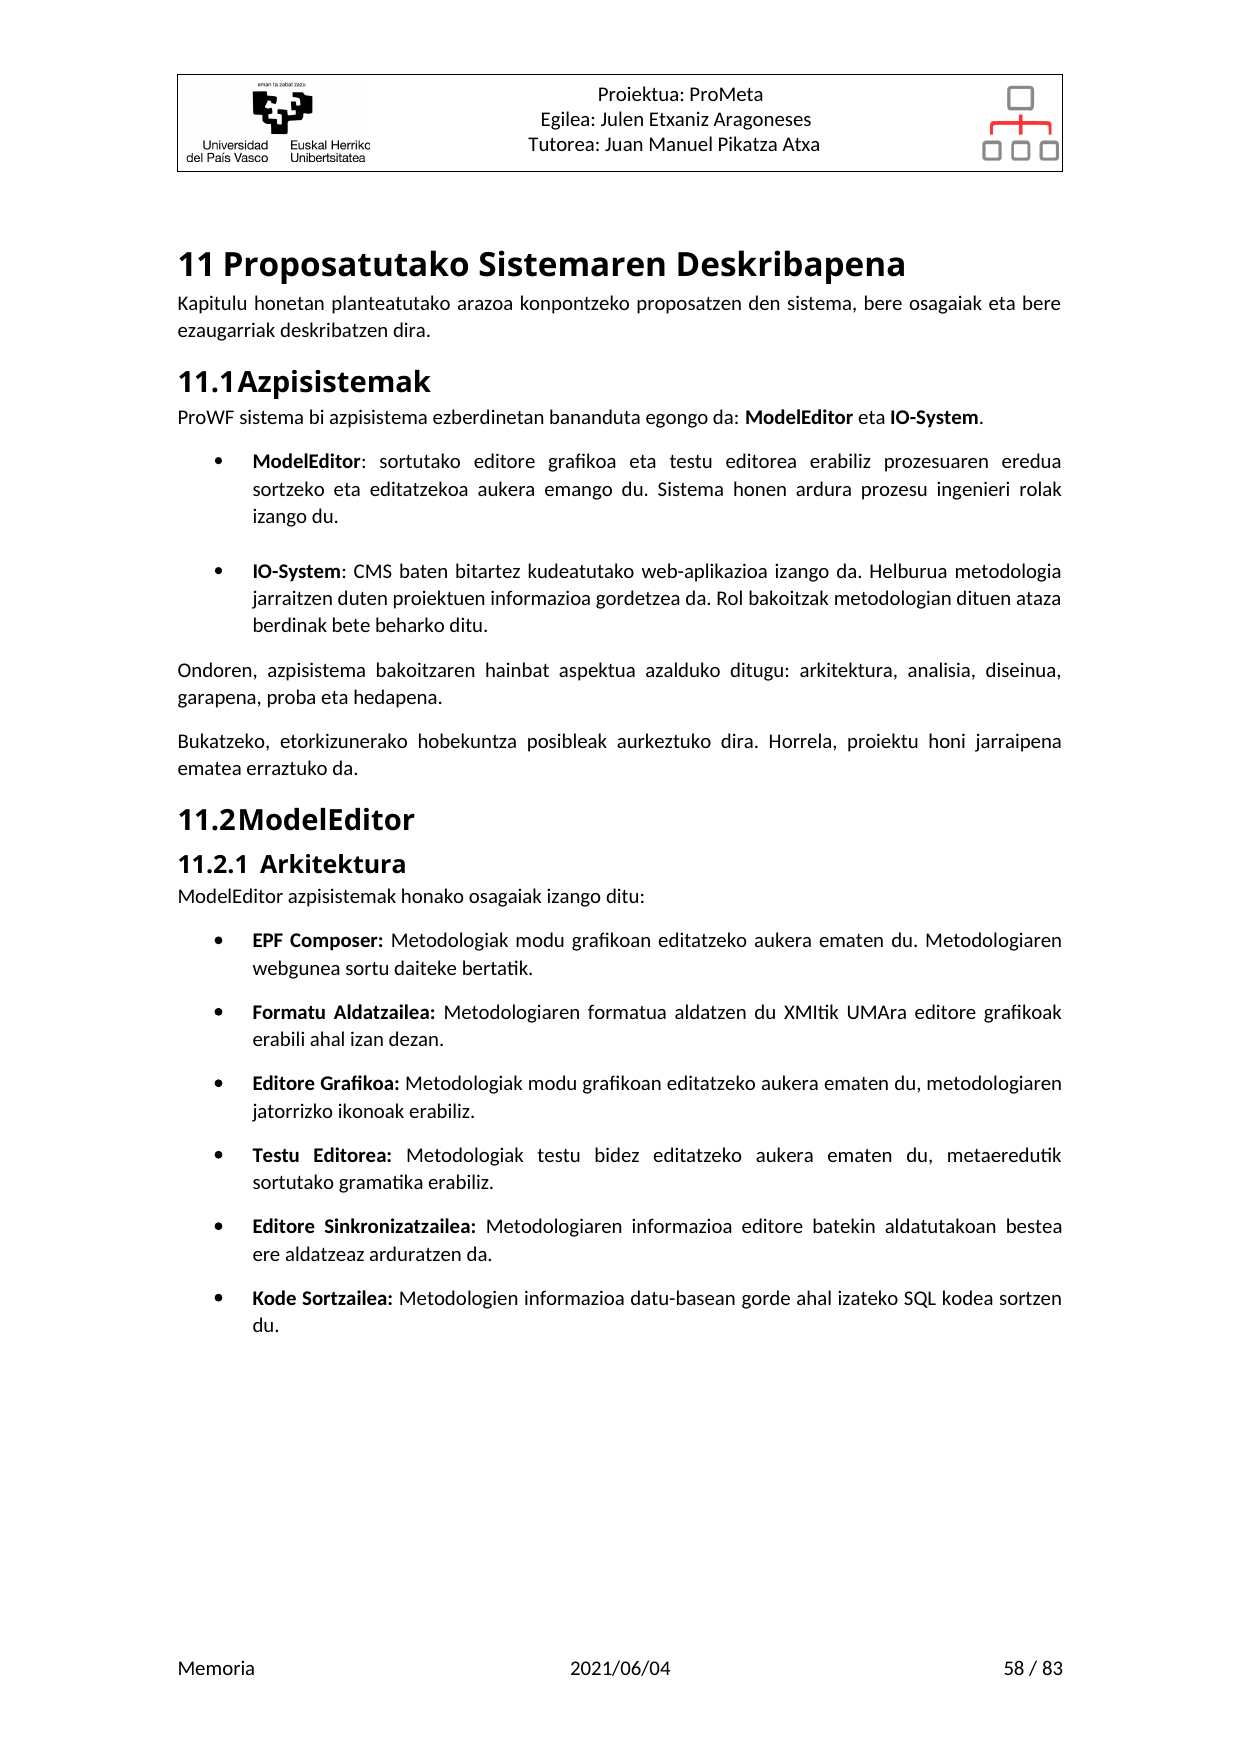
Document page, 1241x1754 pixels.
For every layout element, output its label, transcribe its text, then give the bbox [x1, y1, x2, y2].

list Editore Grafikoa: Metodologiak modu grafikoan editatzeko aukera ematen du, metodologiaren jatorrizko ikonoak erabiliz. [215, 1070, 1063, 1123]
subtitle Arkitektura [177, 847, 1063, 881]
list ModelEditor: sortutako editore grafikoa eta testu editorea erabiliz prozesuaren eredua sortzeko eta editatzekoa aukera emango du. Sistema honen ardura prozesu ingenieri rolak izango du. [215, 448, 1063, 528]
text Ondoren, azpisistema bakoitzaren hainbat aspektua azalduko ditugu: arkitektura, analisia, diseinua, garapena, proba eta hedapena. [177, 657, 1063, 709]
text ProWF sistema bi azpisistema ezberdinetan bananduta egongo da: ModelEditor eta IO-System. [177, 404, 1063, 430]
subtitle Azpisistemak [177, 361, 1063, 401]
list Kode Sortzailea: Metodologien informazioa datu-basean gorde ahal izateko SQL kodea sortzen du. [215, 1285, 1063, 1338]
list Editore Sinkronizatzailea: Metodologiaren informazioa editore batekin aldatutakoan bestea ere aldatzeaz arduratzen da. [215, 1213, 1063, 1266]
list Testu Editorea: Metodologiak testu bidez editatzeko aukera ematen du, metaeredutik sortutako gramatika erabiliz. [215, 1142, 1063, 1195]
list Formatu Aldatzailea: Metodologiaren formatua aldatzen du XMItik UMAra editore grafikoak erabili ahal izan dezan. [215, 999, 1063, 1052]
subtitle Proposatutako Sistemaren Deskribapena [177, 241, 1063, 286]
text ModelEditor azpisistemak honako osagaiak izango ditu: [177, 883, 1063, 909]
list IO-System: CMS baten bitartez kudeatutako web-aplikazioa izango da. Helburua metodologia jarraitzen duten proiektuen informazioa gordetzea da. Rol bakoitzak metodologian dituen ataza berdinak bete beharko ditu. [215, 558, 1063, 638]
list EPF Composer: Metodologiak modu grafikoan editatzeko aukera ematen du. Metodologiaren webgunea sortu daiteke bertatik. [215, 927, 1063, 980]
subtitle ModelEditor [177, 800, 1063, 839]
picture [182, 80, 370, 162]
text Kapitulu honetan planteatutako arazoa konpontzeko proposatzen den sistema, bere osagaiak eta bere ezaugarriak deskribatzen dira. [177, 290, 1063, 343]
picture [978, 80, 1060, 162]
text Bukatzeko, etorkizunerako hobekuntza posibleak aurkeztuko dira. Horrela, proiektu honi jarraipena ematea erraztuko da. [177, 728, 1063, 781]
